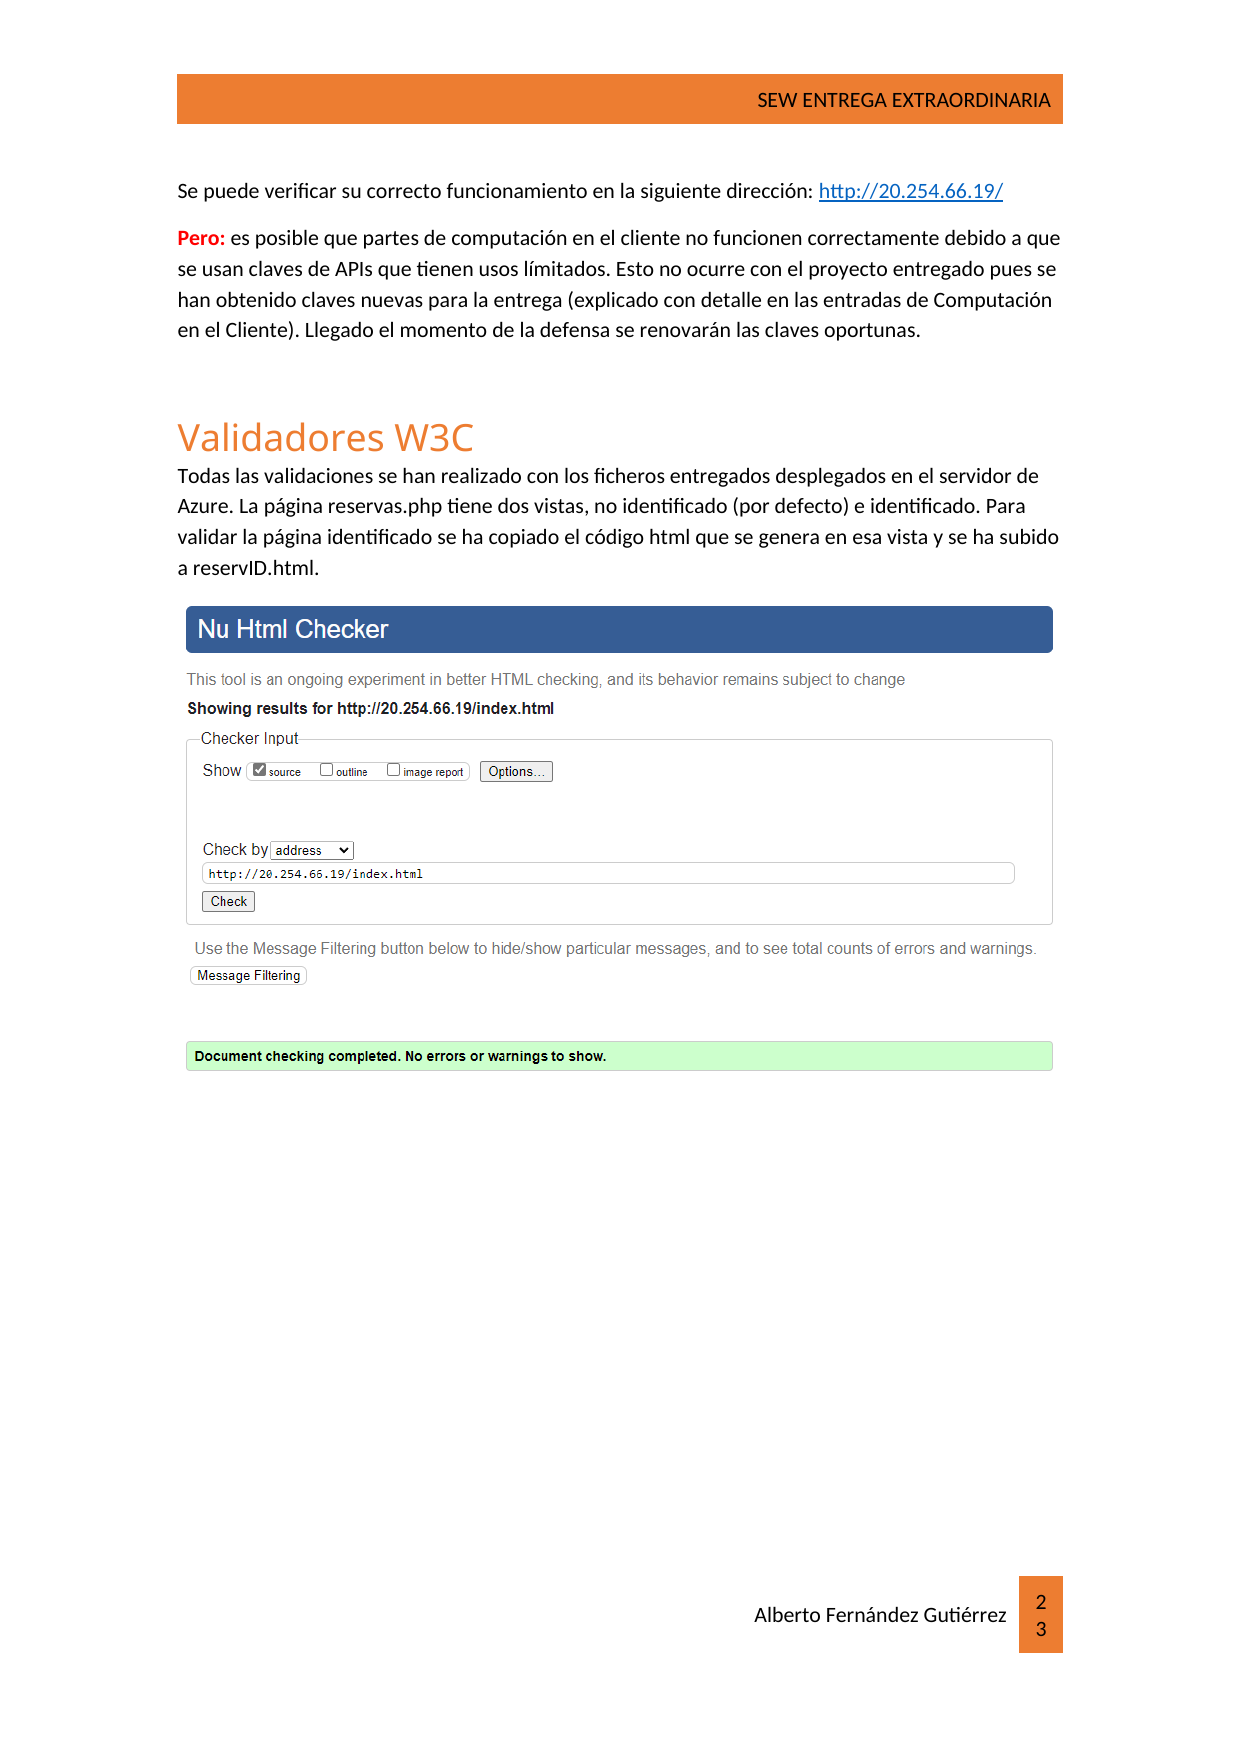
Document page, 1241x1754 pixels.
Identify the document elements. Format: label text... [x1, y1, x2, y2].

text Se puede verificar su correcto funcionamiento en la siguiente dirección: http://20.254.66.19/ [177, 177, 1063, 204]
text Todas las validaciones se han realizado con los ficheros entregados desplegados en el servidor de Azure. La página reservas.php tiene dos vistas, no identificado (por defecto) e identificado. Para validar la página identificado se ha copiado el código html que se genera en esa vista y se ha subido a reservID.html. [177, 462, 1063, 581]
subtitle Validadores W3C [177, 411, 1063, 462]
text Pero: es posible que partes de computación en el cliente no funcionen correctamente debido a que se usan claves de APIs que tienen usos límitados. Esto no ocurre con el proyecto entregado pues se han obtenido claves nuevas para la entrega (explicado con detalle en las entradas de Computación en el Cliente). Llegado el momento de la defensa se renovarán las claves oportunas. [177, 224, 1063, 343]
picture [177, 601, 1063, 1082]
